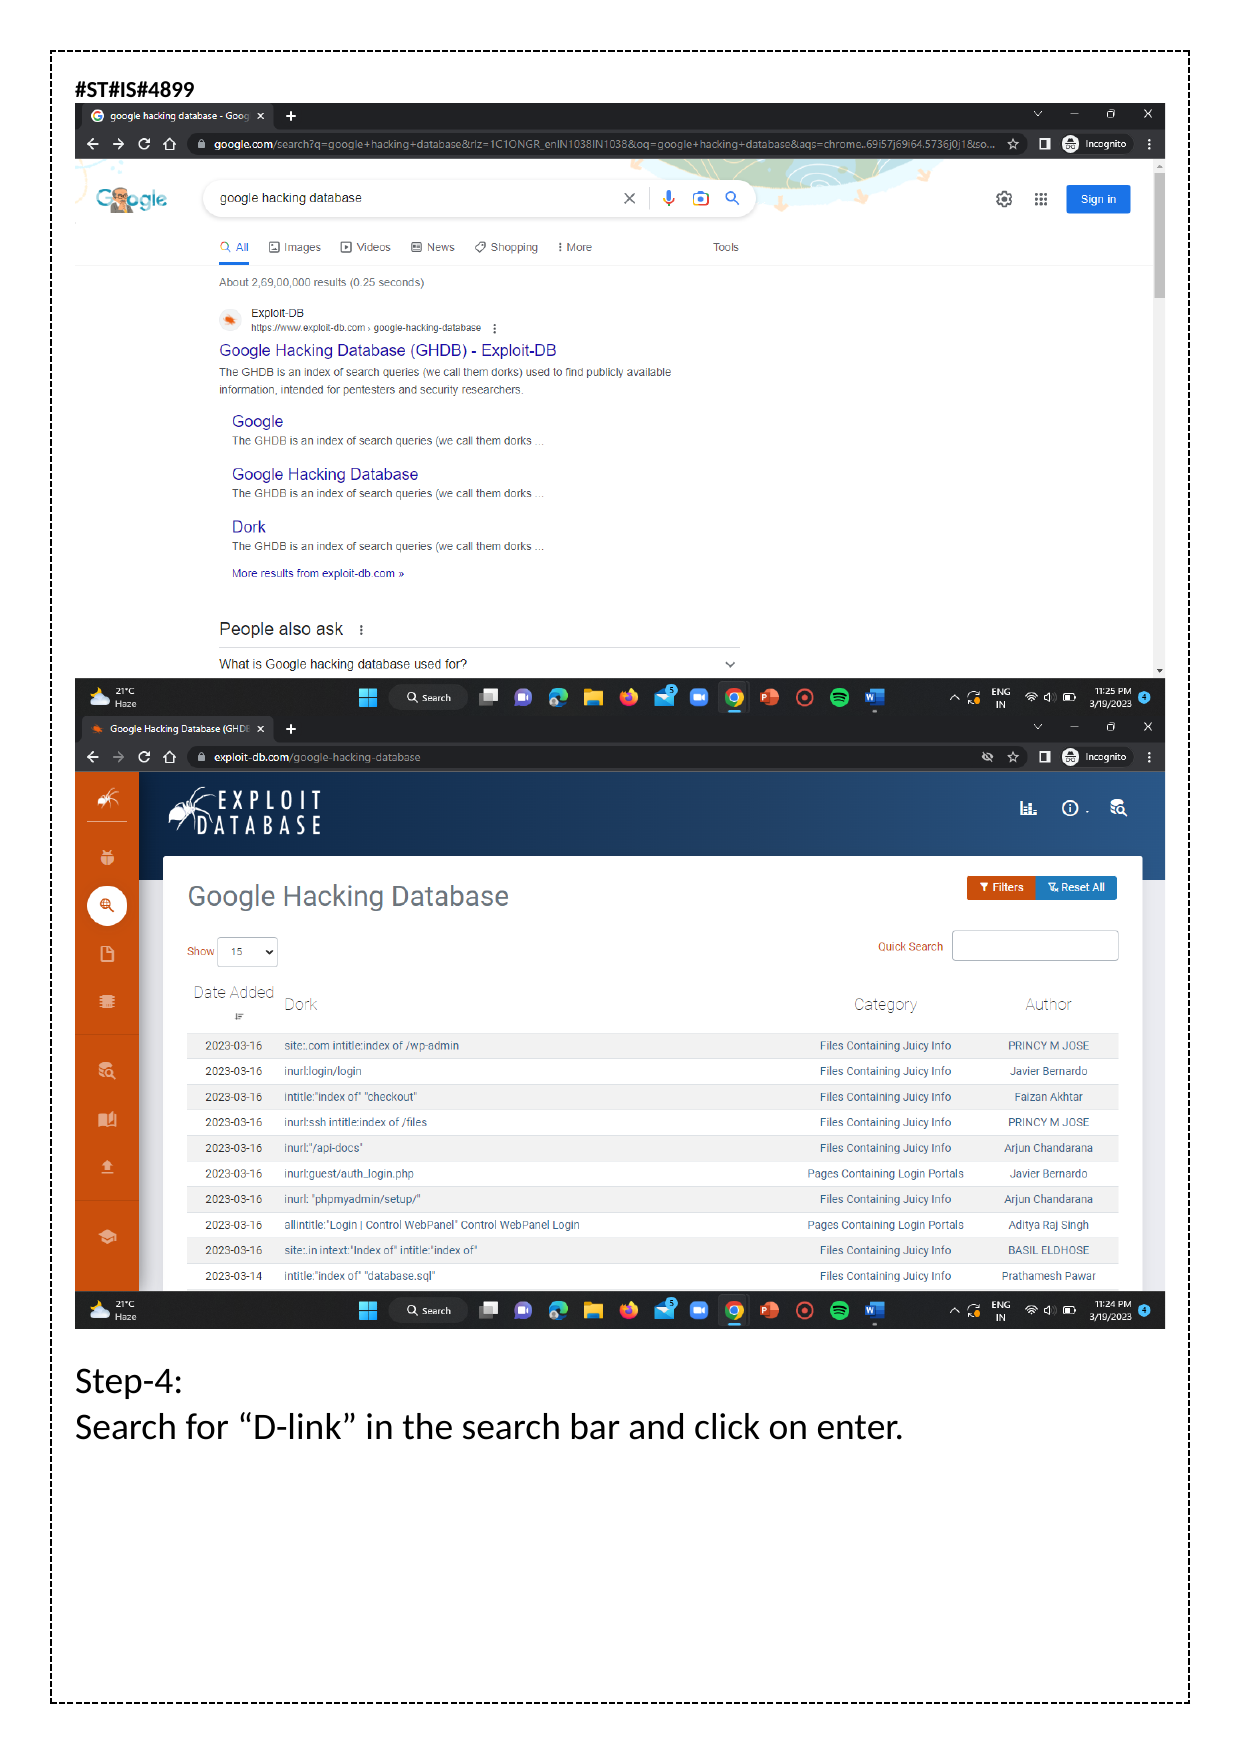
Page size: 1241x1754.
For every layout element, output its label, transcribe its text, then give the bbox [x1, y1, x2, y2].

picture [75, 103, 1166, 1329]
text Search for “D-link” in the search bar and click on enter. [75, 1403, 1165, 1448]
text Step-4: [75, 1357, 1165, 1403]
